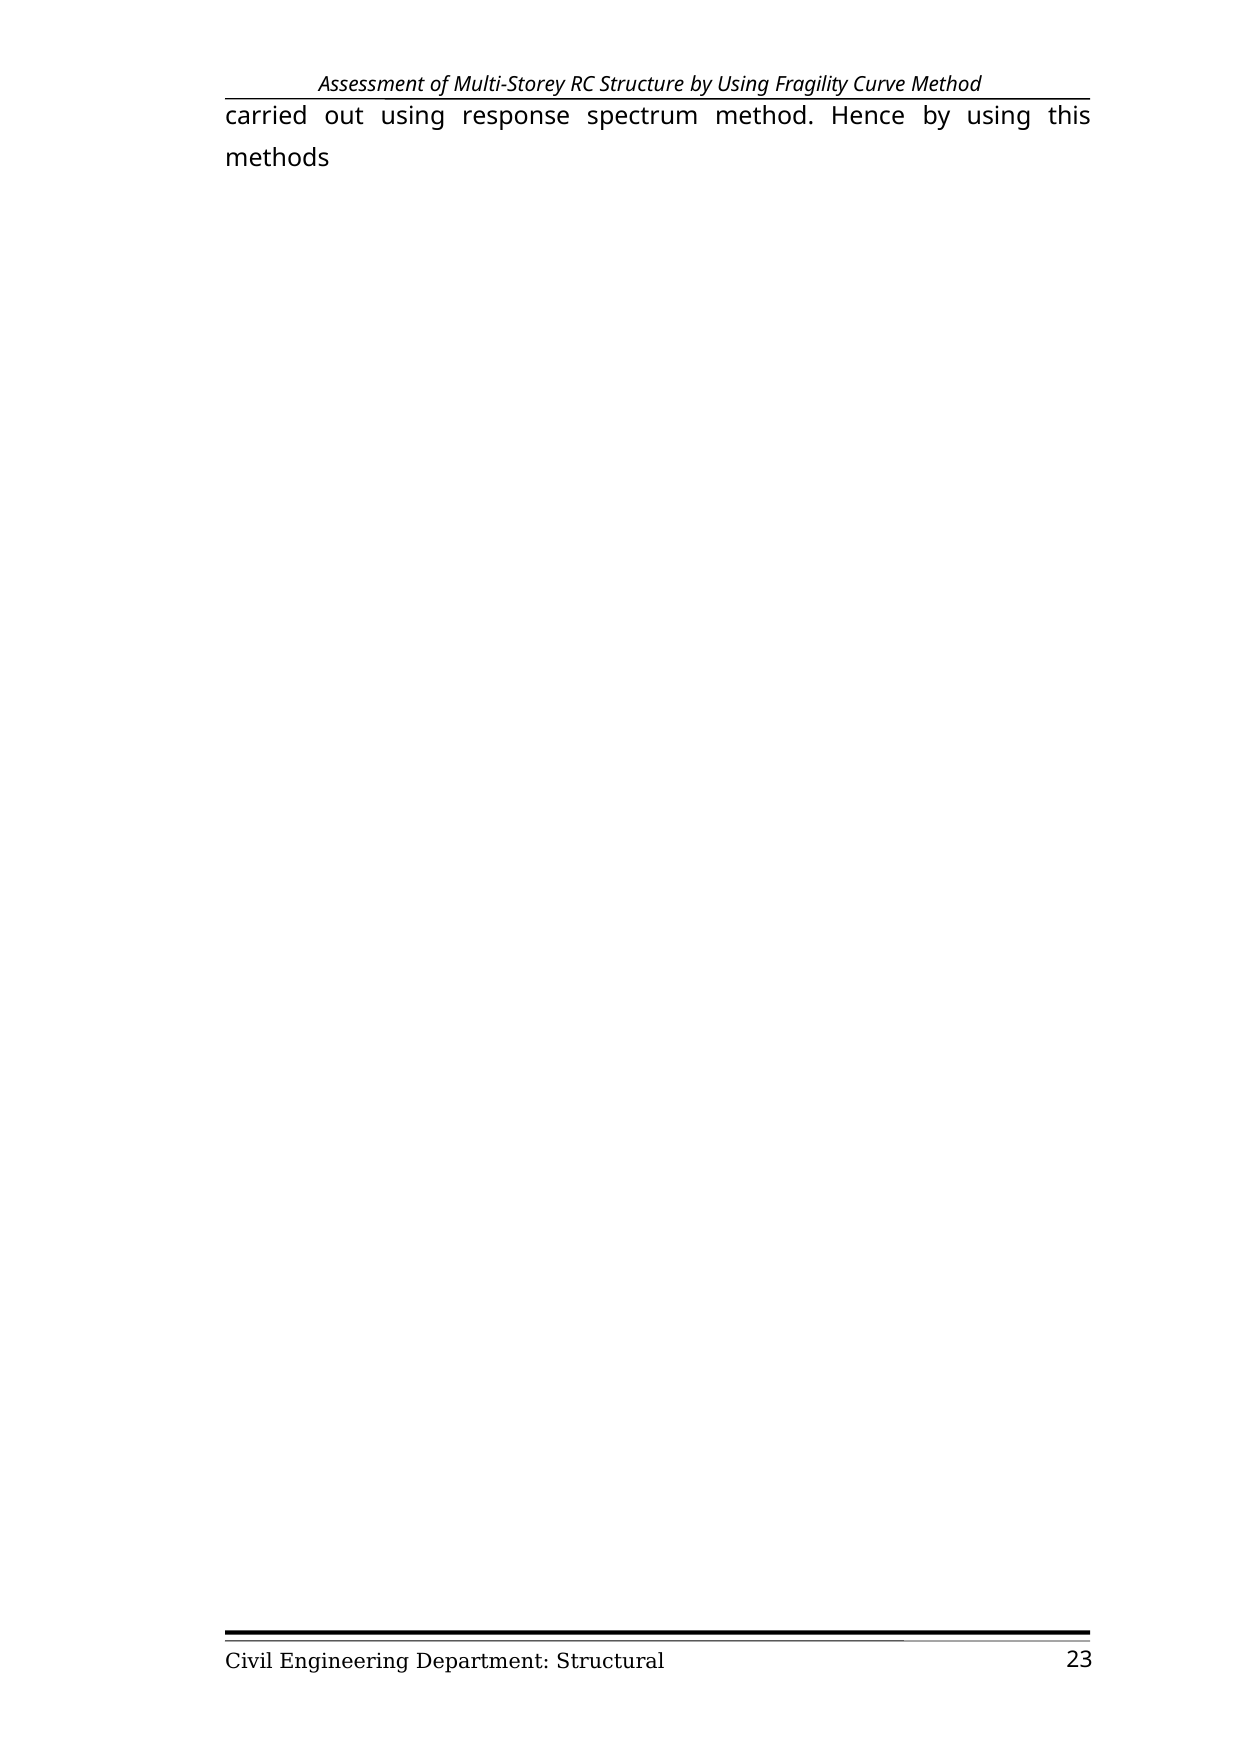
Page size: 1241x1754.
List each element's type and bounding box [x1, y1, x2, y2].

text [225, 98, 1091, 174]
